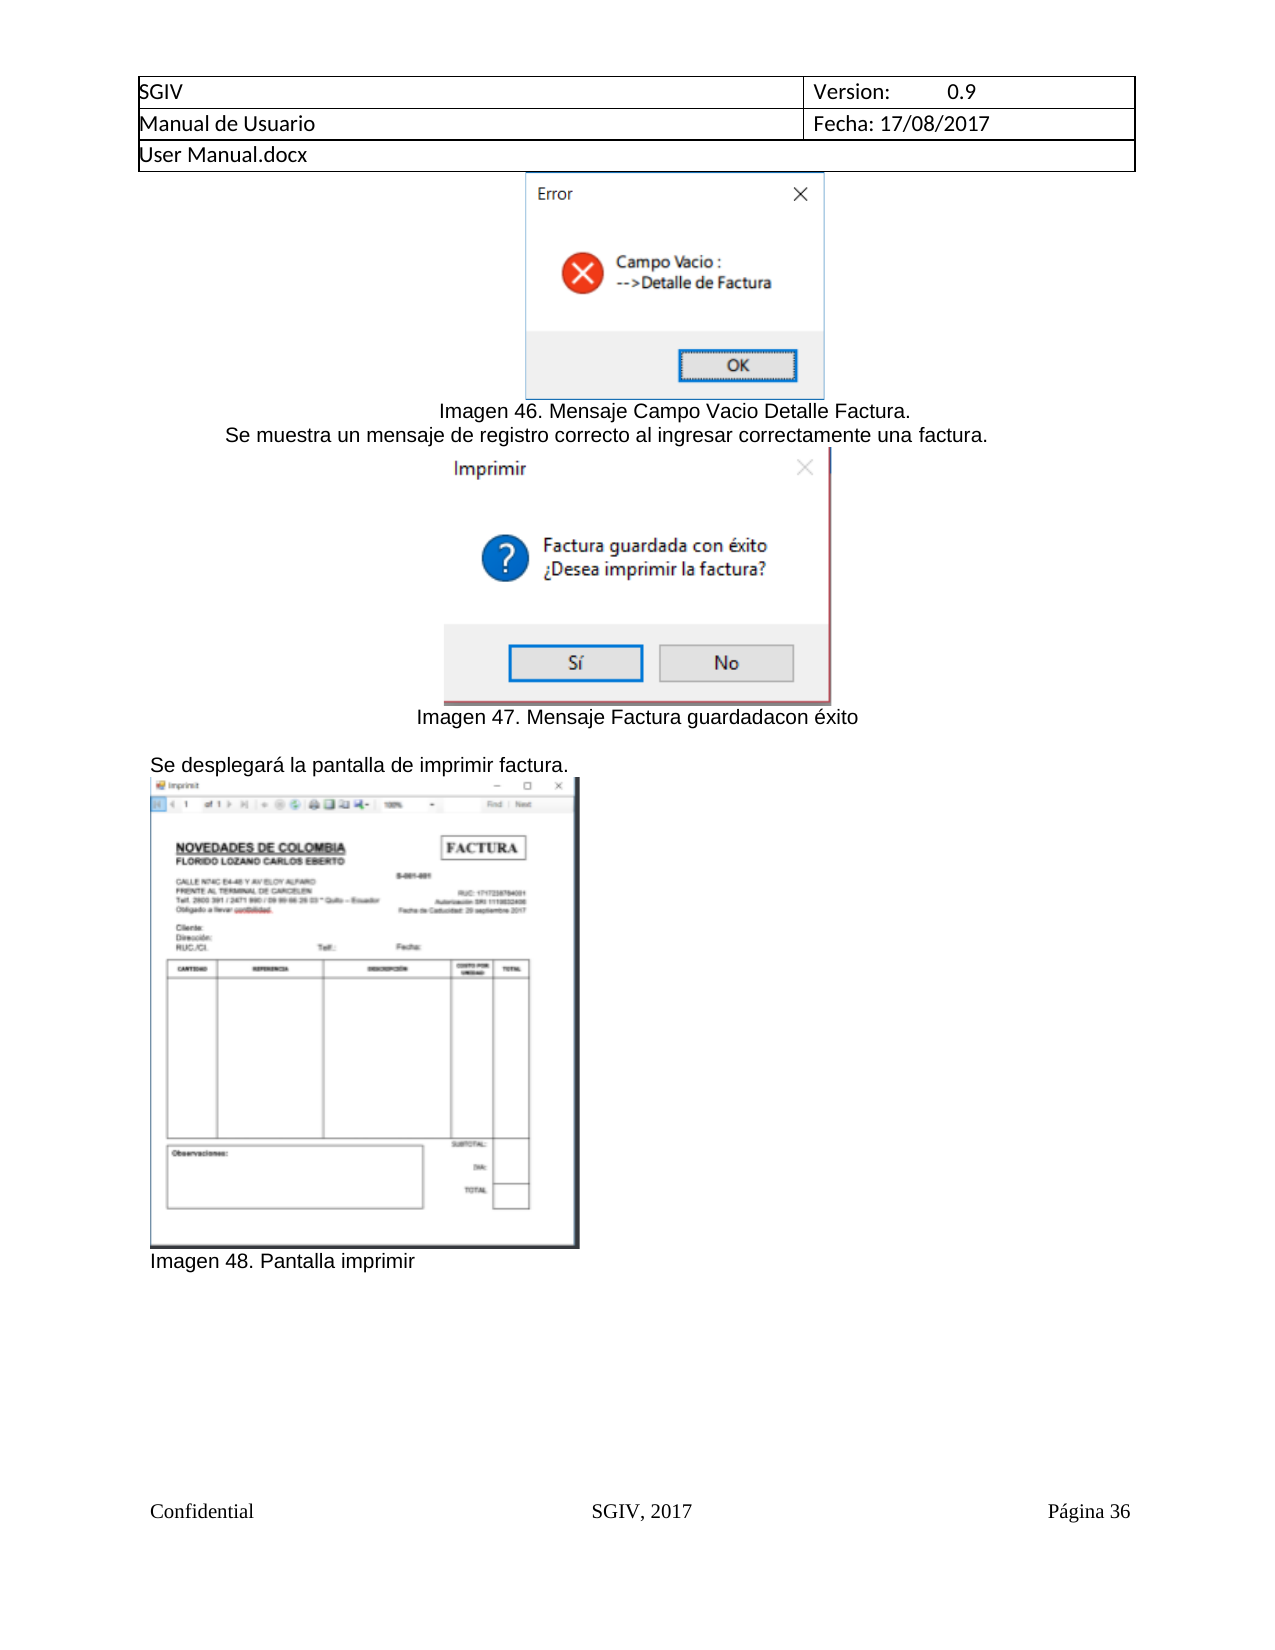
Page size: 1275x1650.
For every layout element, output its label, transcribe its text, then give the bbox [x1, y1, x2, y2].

text Imagen 47. Mensaje Factura guardadacon éxito [150, 705, 1125, 729]
text Imagen 48. Pantalla imprimir [150, 1249, 1125, 1273]
text Imagen 46. Mensaje Campo Vacio Detalle Factura. [225, 399, 1125, 423]
picture [150, 777, 580, 1249]
picture [525, 172, 825, 400]
picture [443, 447, 832, 706]
text Se muestra un mensaje de registro correcto al ingresar correctamente una factura. [225, 423, 1125, 447]
text Se desplegará la pantalla de imprimir factura. [150, 753, 1125, 777]
